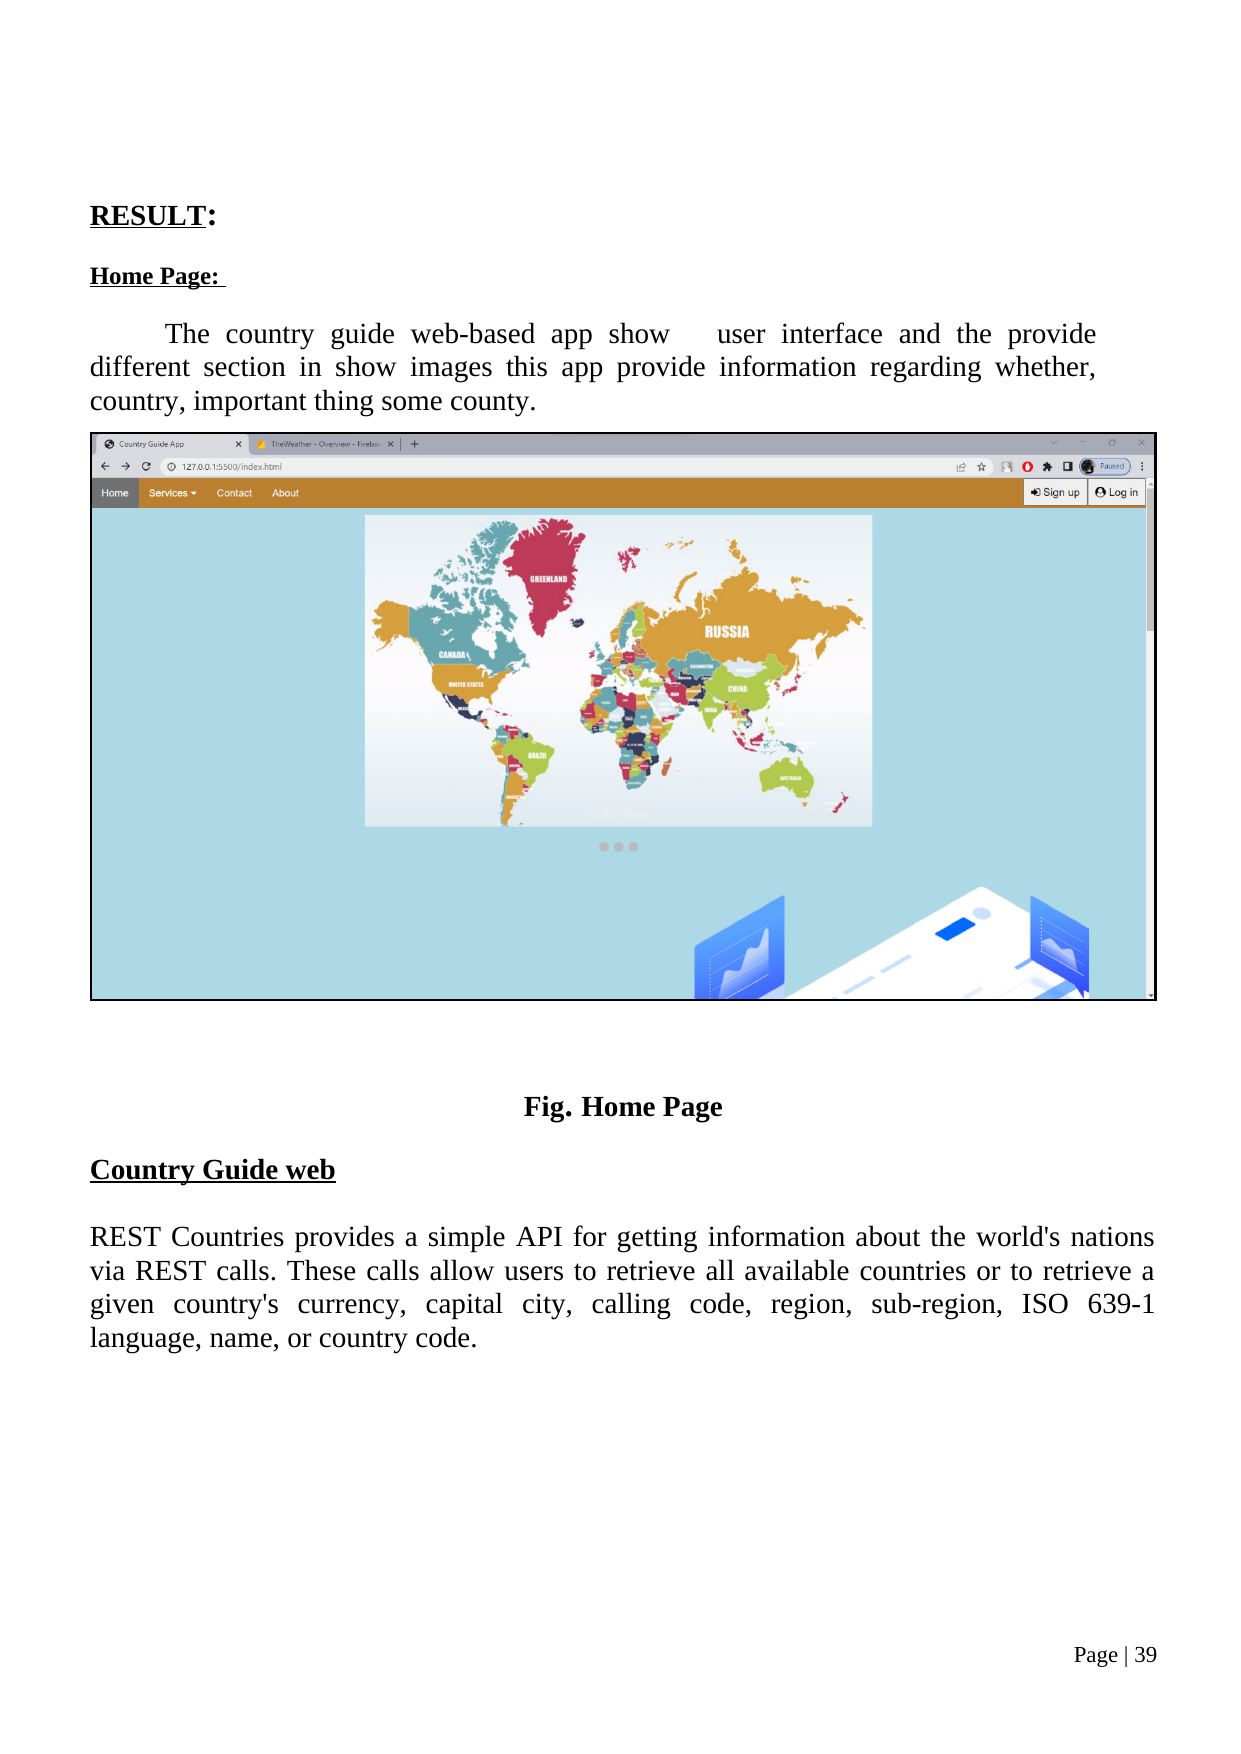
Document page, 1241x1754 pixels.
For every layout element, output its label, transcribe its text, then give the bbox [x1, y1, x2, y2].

text Country Guide web [89, 1152, 1157, 1186]
text RESULT: [89, 194, 1157, 232]
text Home Page: [89, 261, 617, 290]
text REST Countries provides a simple API for getting information about the world's nations via REST calls. These calls allow users to retrieve all available countries or to retrieve a given country's currency, capital city, calling code, region, sub-region, ISO 639-1 language, name, or country code. [89, 1219, 1157, 1353]
picture [92, 434, 1154, 999]
text The country guide web-based app show user interface and the provide different section in show images this app provide information regarding whether, country, important thing some county. [89, 316, 1098, 417]
text Fig. Home Page [89, 1085, 1157, 1123]
